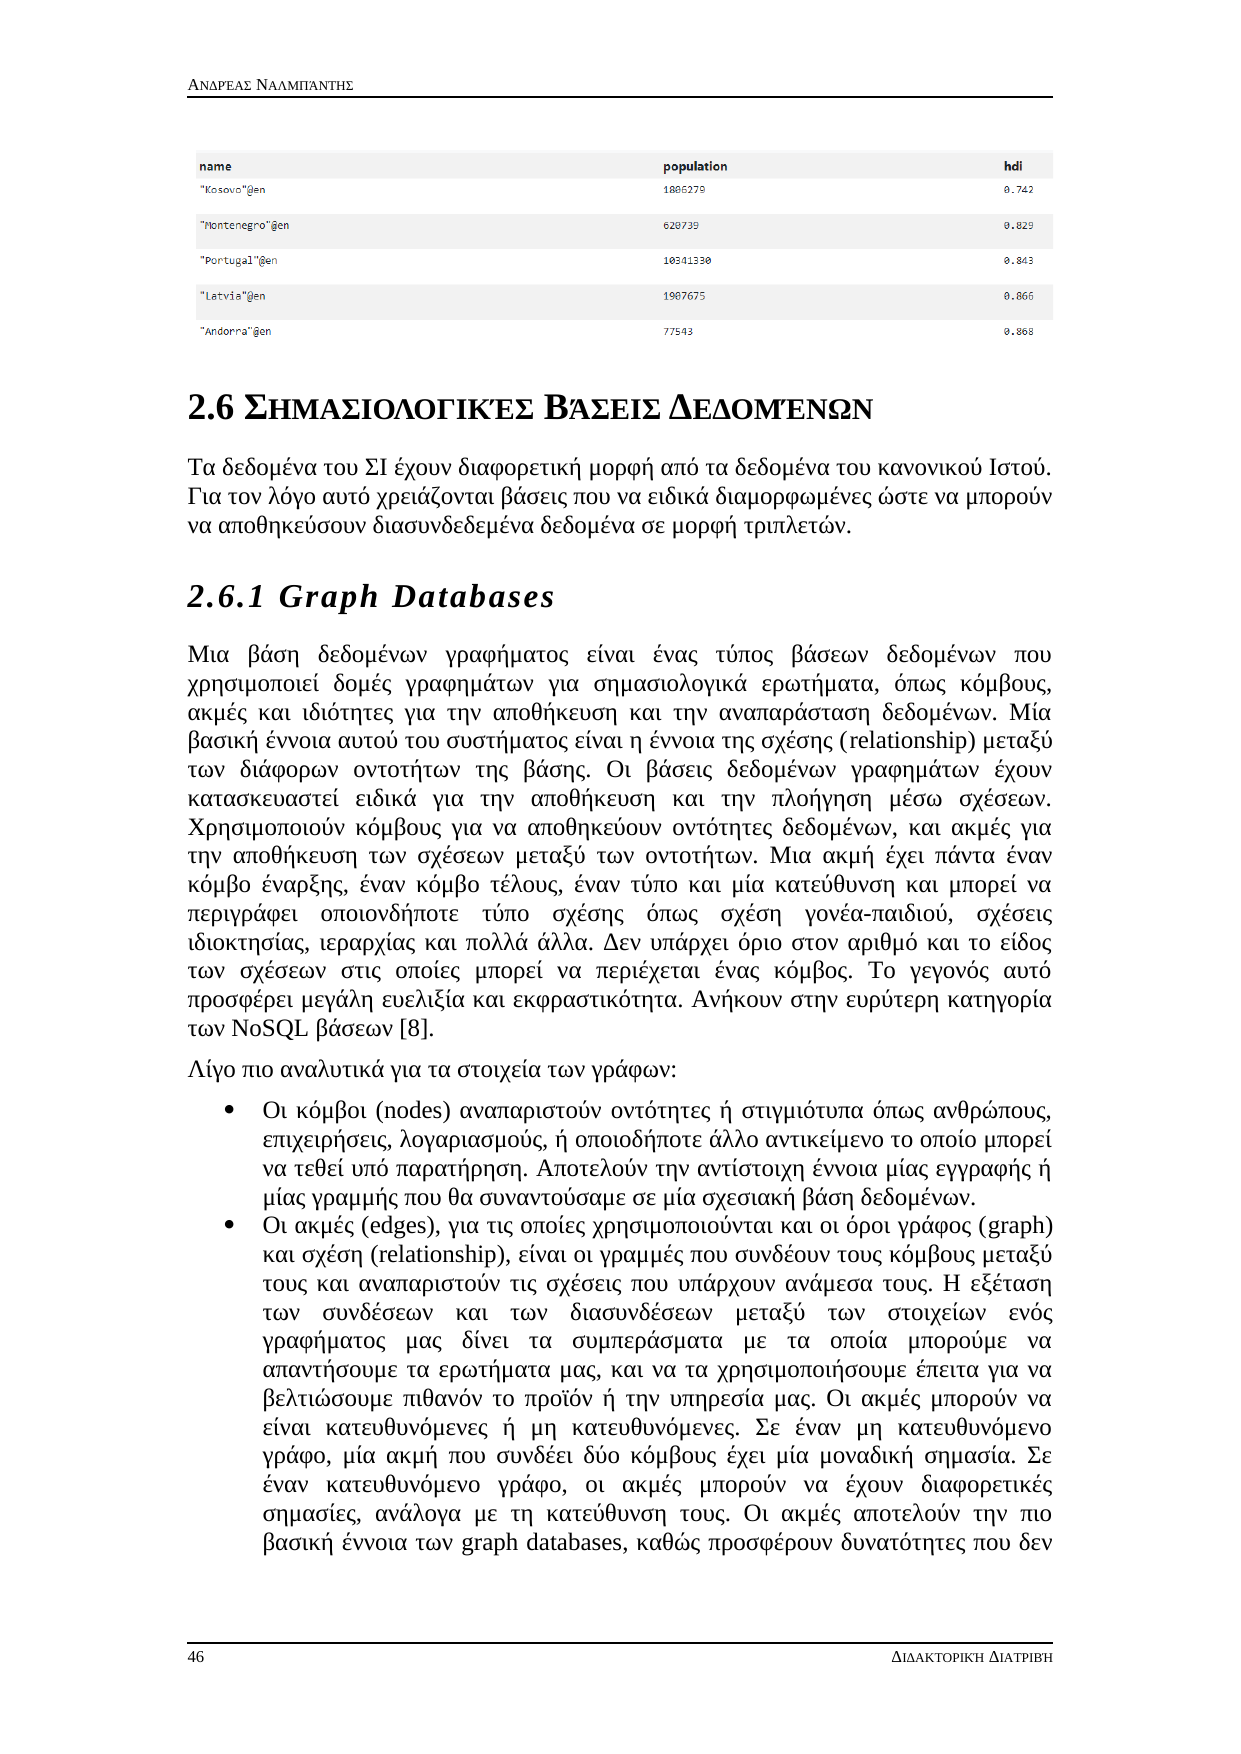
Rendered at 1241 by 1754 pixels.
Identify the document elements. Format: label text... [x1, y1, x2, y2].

text Μια βάση δεδομένων γραφήματος είναι ένας τύπος βάσεων δεδομένων που χρησιμοποιεί δομές γραφημάτων για σημασιολογικά ερωτήματα, όπως κόμβους, ακμές και ιδιότητες για την αποθήκευση και την αναπαράσταση δεδομένων. Μία βασική έννοια αυτού του συστήματος είναι η έννοια της σχέσης (relationship) μεταξύ των διάφορων οντοτήτων της βάσης. Οι βάσεις δεδομένων γραφημάτων έχουν κατασκευαστεί ειδικά για την αποθήκευση και την πλοήγηση μέσω σχέσεων. Χρησιμοποιούν κόμβους για να αποθηκεύουν οντότητες δεδομένων, και ακμές για την αποθήκευση των σχέσεων μεταξύ των οντοτήτων. Μια ακμή έχει πάντα έναν κόμβο έναρξης, έναν κόμβο τέλους, έναν τύπο και μία κατεύθυνση και μπορεί να περιγράφει οποιονδήποτε τύπο σχέσης όπως σχέση γονέα-παιδιού, σχέσεις ιδιοκτησίας, ιεραρχίας και πολλά άλλα. Δεν υπάρχει όριο στον αριθμό και το είδος των σχέσεων στις οποίες μπορεί να περιέχεται ένας κόμβος. Το γεγονός αυτό προσφέρει μεγάλη ευελιξία και εκφραστικότητα. Ανήκουν στην ευρύτερη κατηγορία των NoSQL βάσεων [8]. [187, 639, 1053, 1042]
text Τα δεδομένα του ΣΙ έχουν διαφορετική μορφή από τα δεδομένα του κανονικού Ιστού. Για τον λόγο αυτό χρειάζονται βάσεις που να ειδικά διαμορφωμένες ώστε να μπορούν να αποθηκεύσουν διασυνδεδεμένα δεδομένα σε μορφή τριπλετών. [187, 452, 1053, 538]
text Λίγο πιο αναλυτικά για τα στοιχεία των γράφων: [187, 1054, 1053, 1083]
subtitle Σημασιολογικές Βάσεις Δεδομένων [187, 384, 1053, 427]
subtitle Graph Databases [187, 576, 1053, 614]
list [225, 1211, 1053, 1556]
list Οι κόμβοι (nodes) αναπαριστούν οντότητες ή στιγμιότυπα όπως ανθρώπους, επιχειρήσεις, λογαριασμούς, ή οποιοδήποτε άλλο αντικείμενο το οποίο μπορεί να τεθεί υπό παρατήρηση. Αποτελούν την αντίστοιχη έννοια μίας εγγραφής ή μίας γραμμής που θα συναντούσαμε σε μία σχεσιακή βάση δεδομένων. [225, 1096, 1053, 1211]
picture [187, 150, 1054, 347]
